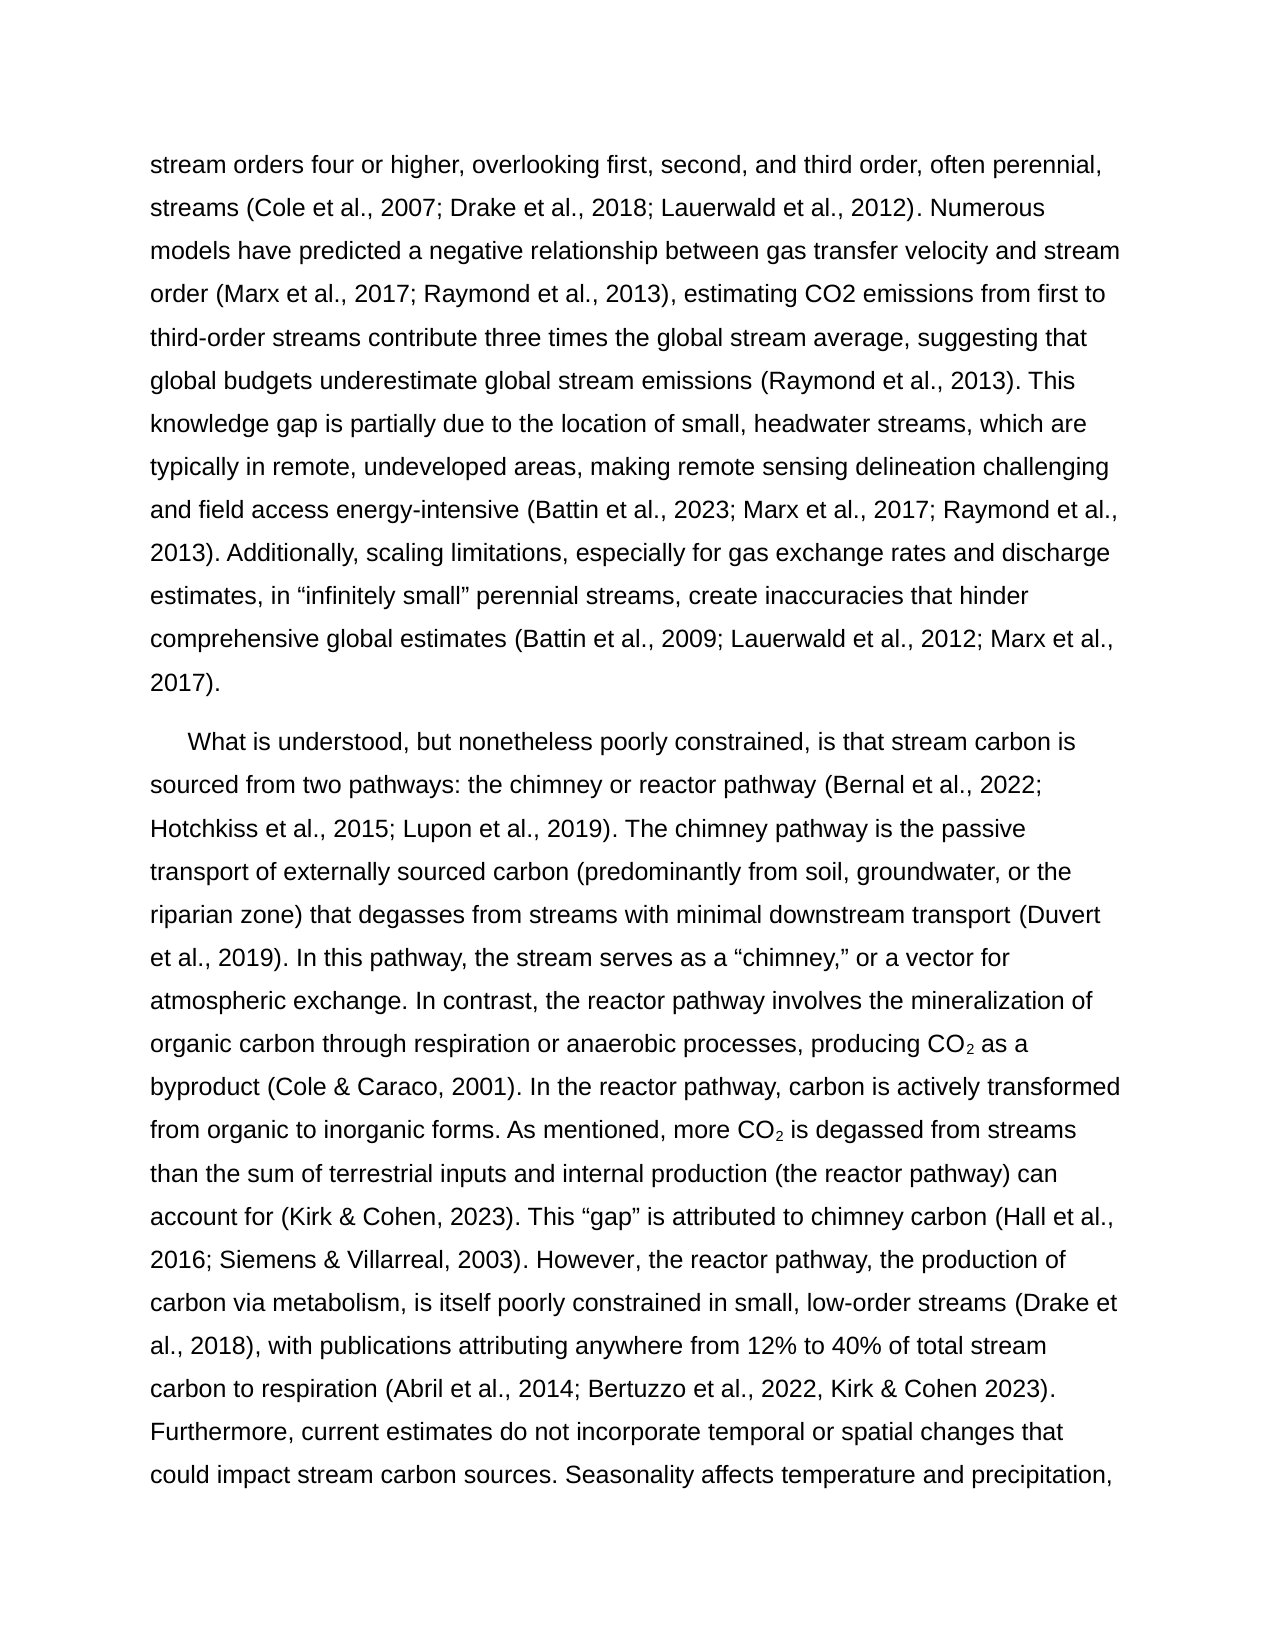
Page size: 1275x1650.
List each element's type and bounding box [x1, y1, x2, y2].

text [150, 150, 1125, 696]
text [150, 727, 1125, 1489]
